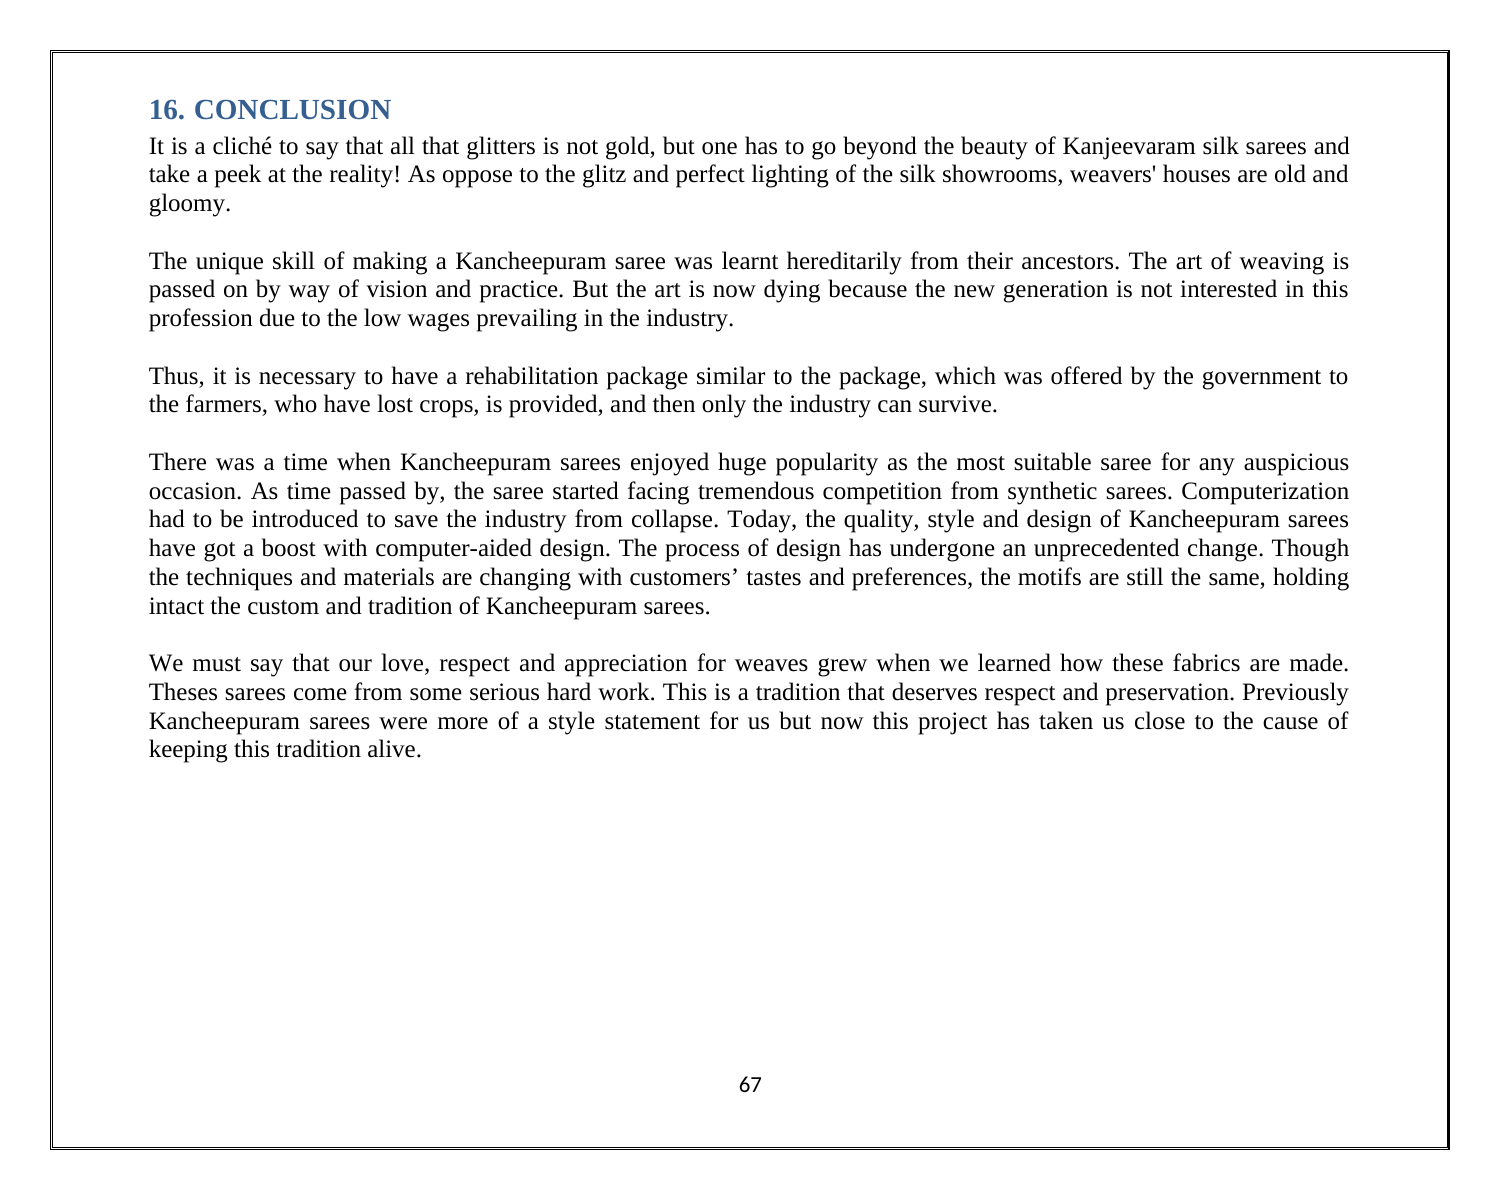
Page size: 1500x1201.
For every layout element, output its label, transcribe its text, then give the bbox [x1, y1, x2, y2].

text It is a cliché to say that all that glitters is not gold, but one has to go beyond the beauty of Kanjeevaram silk sarees and take a peek at the reality! As oppose to the glitz and perfect lighting of the silk showrooms, weavers' houses are old and gloomy. [148, 131, 1351, 217]
text The unique skill of making a Kancheepuram saree was learnt hereditarily from their ancestors. The art of weaving is passed on by way of vision and practice. But the art is now dying because the new generation is not interested in this profession due to the low wages prevailing in the industry. [148, 246, 1351, 332]
text There was a time when Kancheepuram sarees enjoyed huge popularity as the most suitable saree for any auspicious occasion. As time passed by, the saree started facing tremendous competition from synthetic sarees. Computerization had to be introduced to save the industry from collapse. Today, the quality, style and design of Kancheepuram sarees have got a boost with computer-aided design. The process of design has undergone an unprecedented change. Though the techniques and materials are changing with customers’ tastes and preferences, the motifs are still the same, holding intact the custom and tradition of Kancheepuram sarees. [148, 447, 1351, 619]
text We must say that our love, respect and appreciation for weaves grew when we learned how these fabrics are made. Theses sarees come from some serious hard work. This is a tradition that deserves respect and preservation. Previously Kancheepuram sarees were more of a style statement for us but now this project has taken us close to the cause of keeping this tradition alive. [148, 648, 1351, 763]
subtitle CONCLUSION [148, 92, 1351, 126]
text Thus, it is necessary to have a rehabilitation package similar to the package, which was offered by the government to the farmers, who have lost crops, is provided, and then only the industry can survive. [148, 361, 1351, 418]
